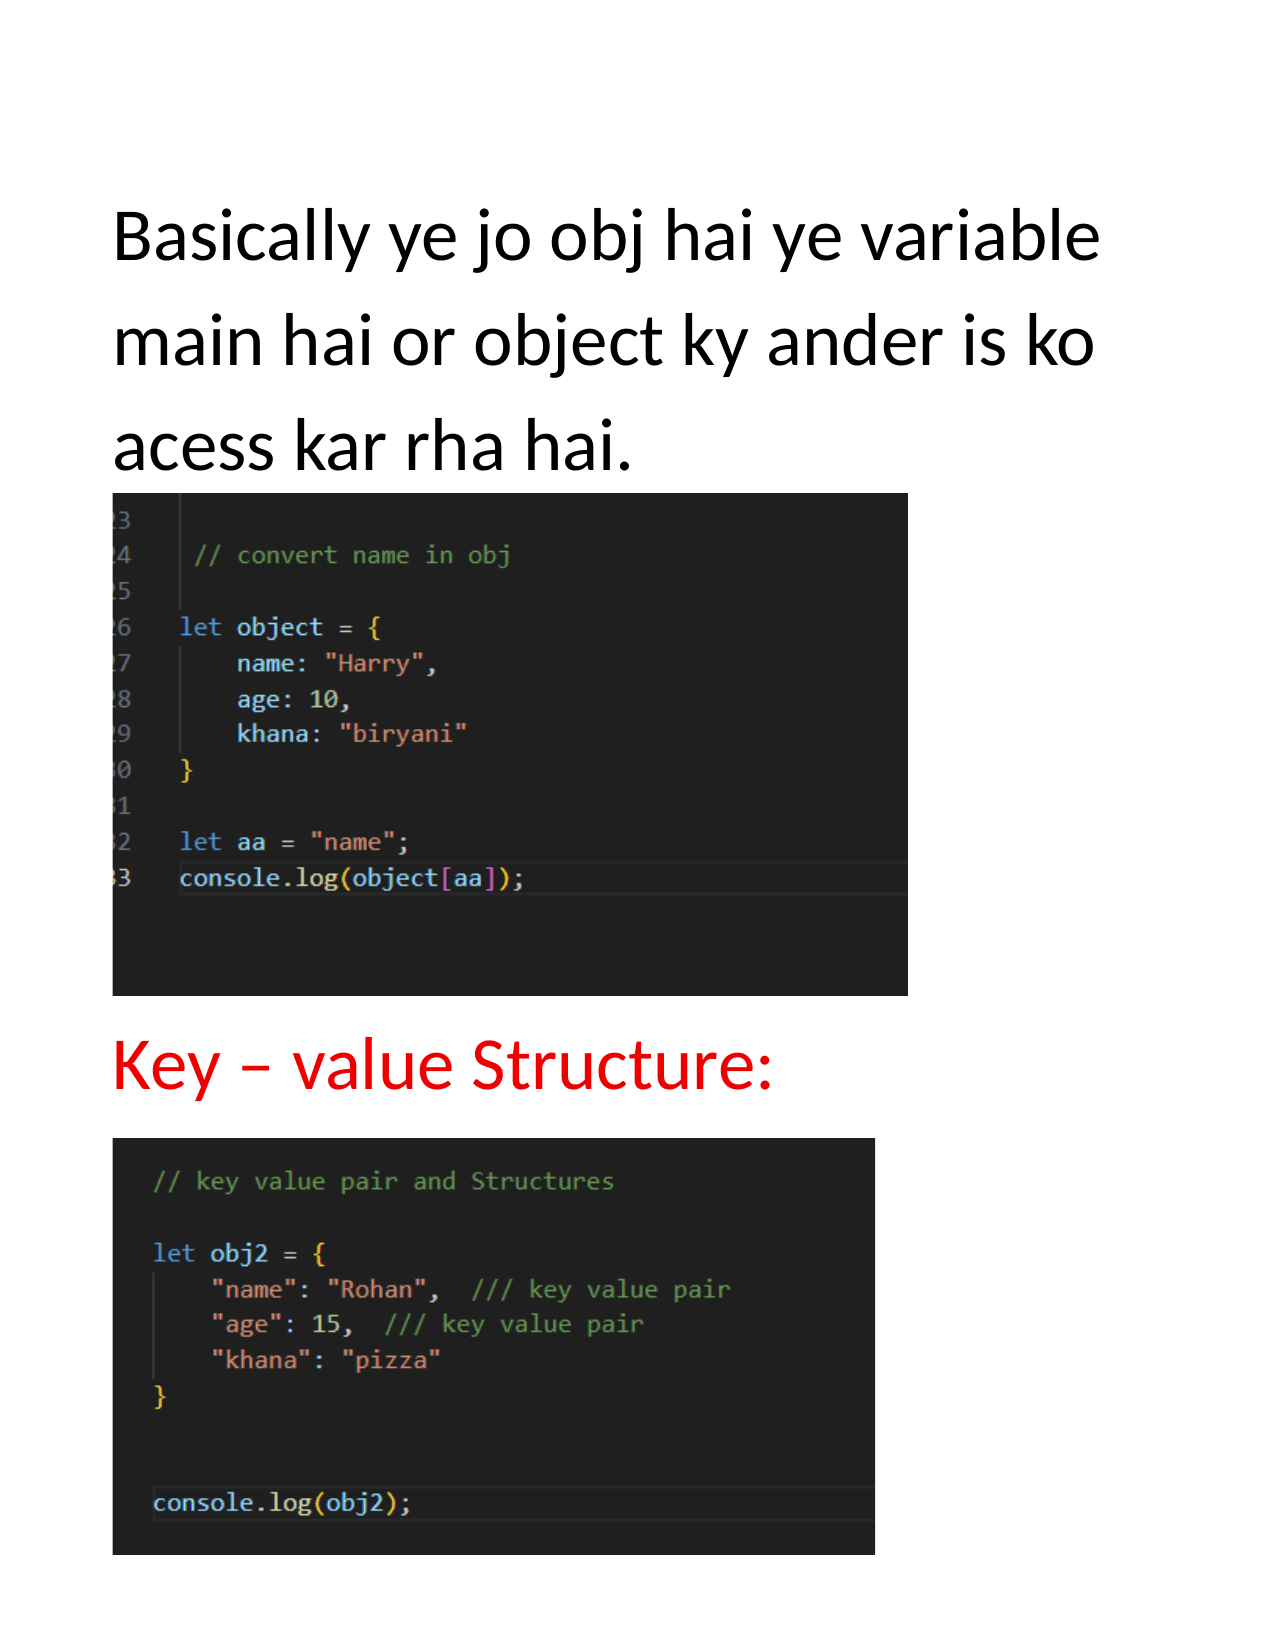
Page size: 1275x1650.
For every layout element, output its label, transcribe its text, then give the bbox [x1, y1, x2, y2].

picture [112, 493, 908, 996]
picture [112, 1138, 876, 1555]
text Key – value Structure: [112, 1017, 1162, 1108]
